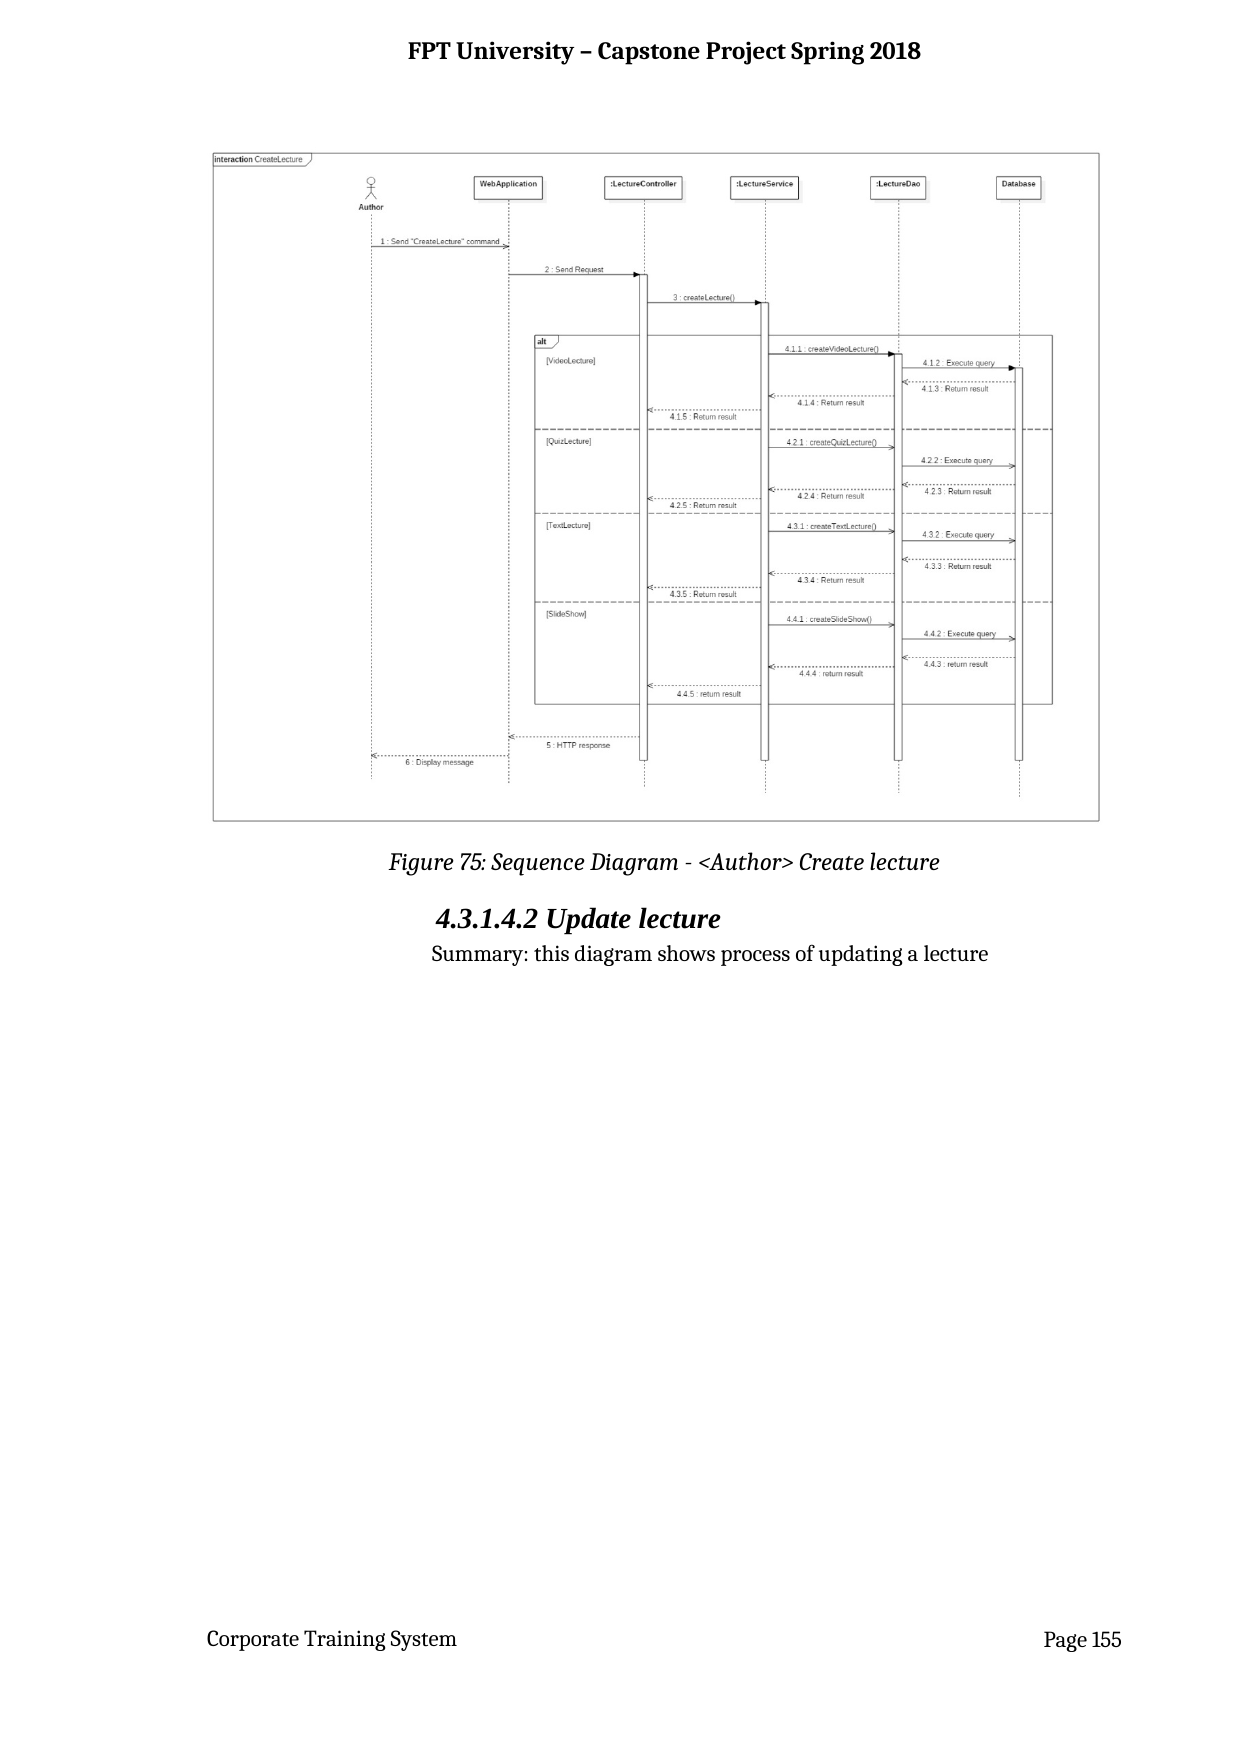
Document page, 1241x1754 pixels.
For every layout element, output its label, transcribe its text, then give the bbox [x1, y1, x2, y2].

text Summary: this diagram shows process of updating a lecture [432, 941, 1122, 967]
text Figure 75: Sequence Diagram - <Author> Create lecture [207, 844, 1122, 876]
subtitle 4.3.1.4.2 Update lecture [436, 901, 1124, 935]
picture [207, 147, 1122, 844]
